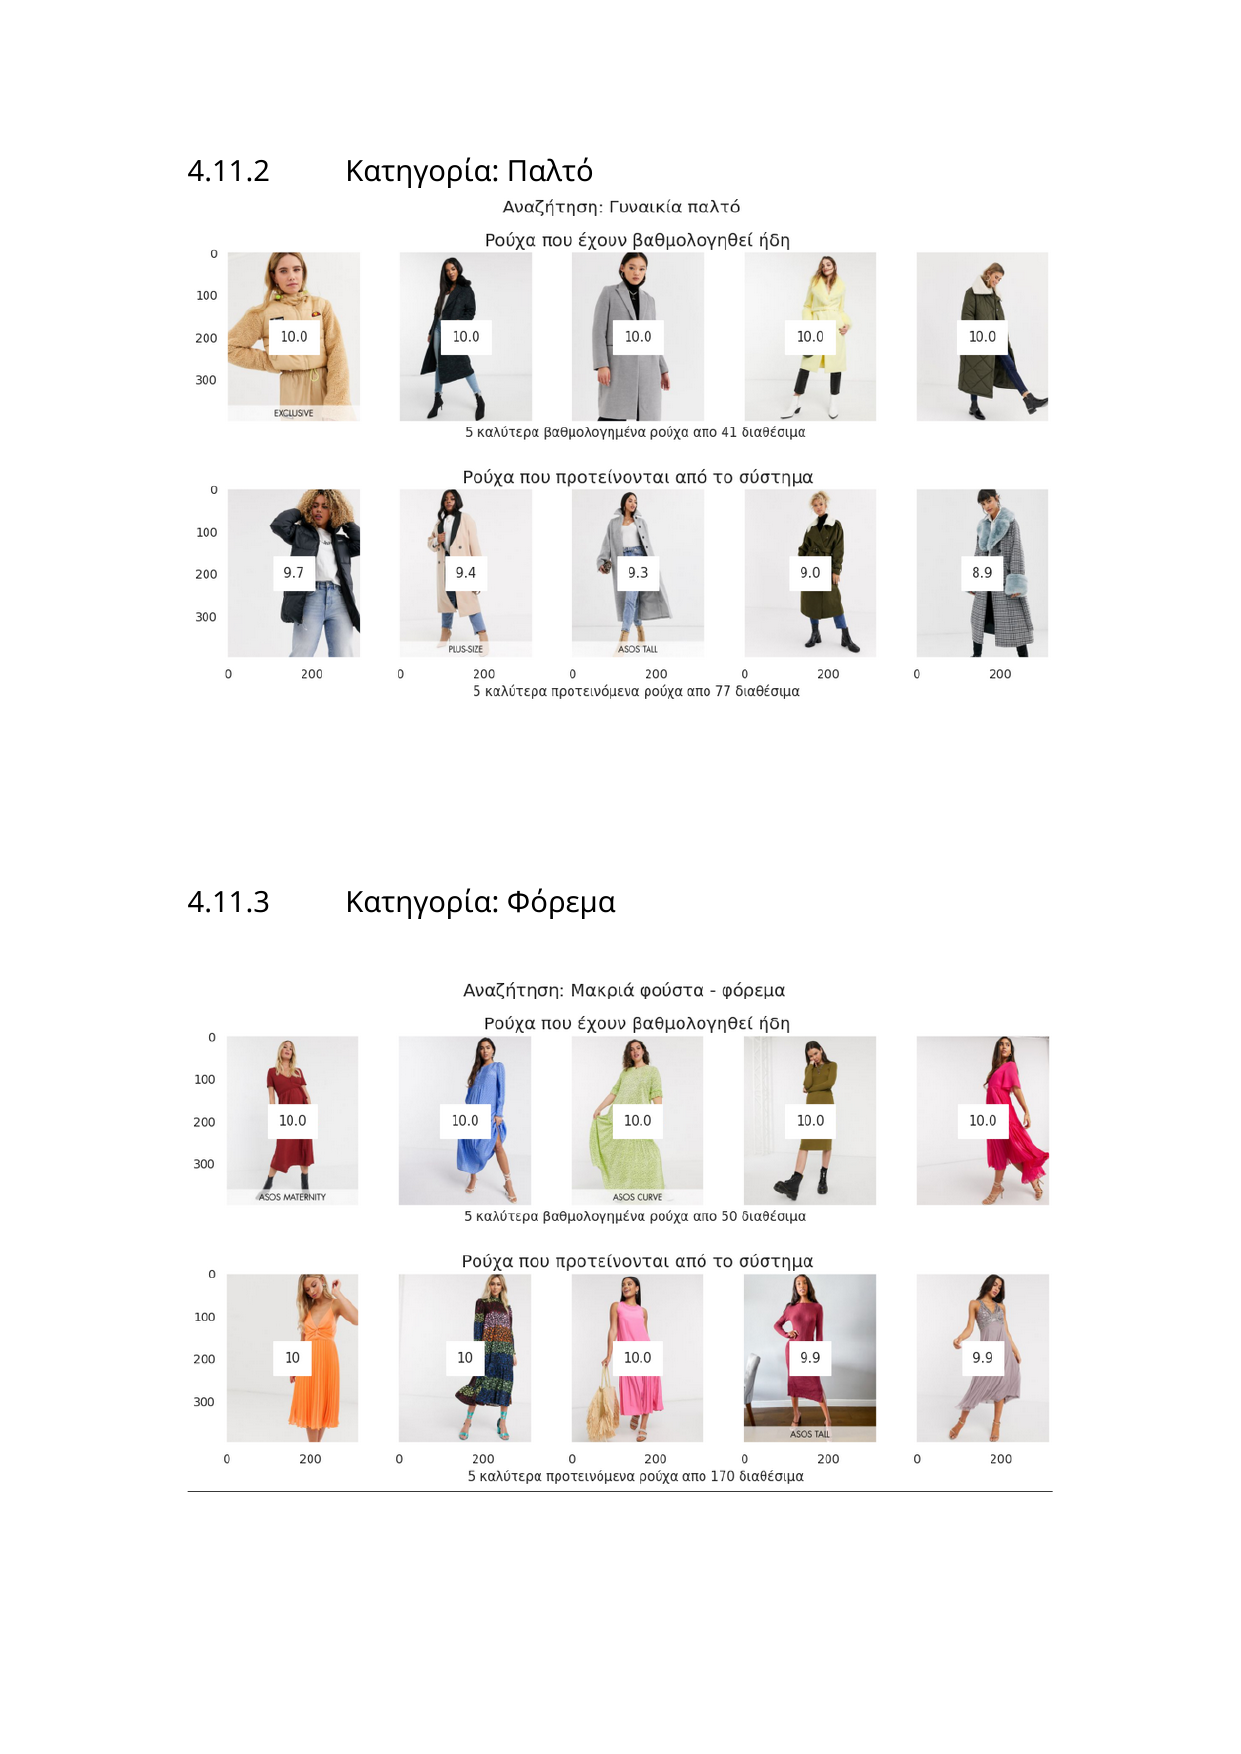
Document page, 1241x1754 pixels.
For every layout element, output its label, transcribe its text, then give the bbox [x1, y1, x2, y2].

subtitle Κατηγορία: Φόρεμα [187, 882, 1053, 921]
picture [187, 977, 1053, 1492]
subtitle Κατηγορία: Παλτό [187, 150, 1053, 190]
picture [187, 192, 1053, 702]
